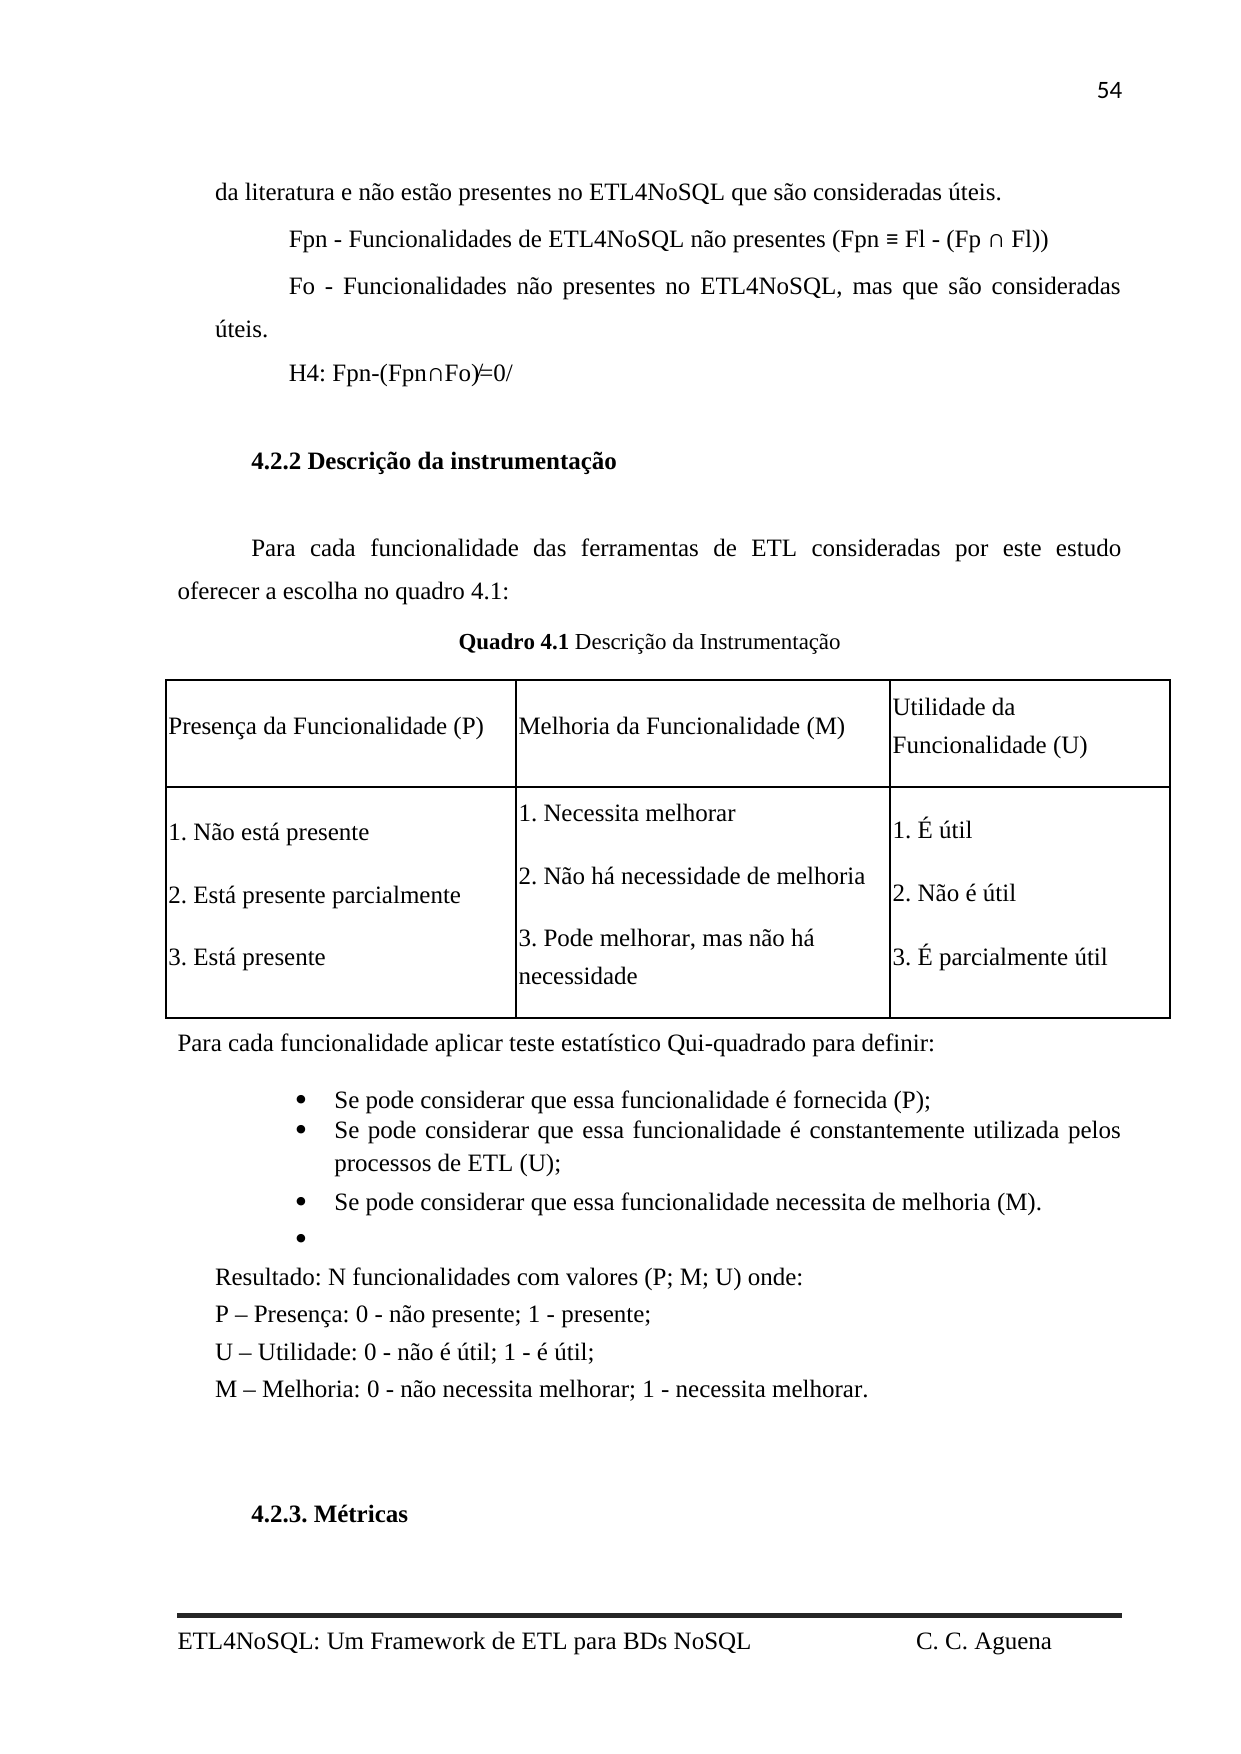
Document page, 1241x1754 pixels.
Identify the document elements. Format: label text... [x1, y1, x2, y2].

text Fo - Funcionalidades não presentes no ETL4NoSQL, mas que são consideradas úteis. [215, 271, 1122, 343]
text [215, 177, 1122, 206]
list P – Presença: 0 - não presente; 1 - presente; [215, 1291, 1122, 1328]
table_header Presença da Funcionalidade (P) [167, 681, 515, 786]
text Para cada funcionalidade aplicar teste estatístico Qui-quadrado para definir: [177, 1019, 1122, 1056]
table_header Utilidade da Funcionalidade (U) [891, 681, 1169, 786]
text 4.2.2 Descrição da instrumentação [251, 446, 1122, 475]
list M – Melhoria: 0 - não necessita melhorar; 1 - necessita melhorar. [215, 1366, 1122, 1403]
list Se pode considerar que essa funcionalidade necessita de melhoria (M). [297, 1178, 1122, 1216]
list U – Utilidade: 0 - não é útil; 1 - é útil; [215, 1328, 1122, 1366]
list 4.2.3. Métricas [251, 1491, 1122, 1528]
text Fpn - Funcionalidades de ETL4NoSQL não presentes (Fpn ≡ Fl - (Fp ∩ Fl)) [215, 220, 1122, 254]
text H4: Fpn-(Fpn∩Fo)̸=0/ [215, 358, 1122, 388]
list Se pode considerar que essa funcionalidade é constantemente utilizada pelos processos de ETL (U); [297, 1116, 1122, 1178]
table_header Melhoria da Funcionalidade (M) [517, 681, 889, 786]
text Para cada funcionalidade das ferramentas de ETL consideradas por este estudo oferecer a escolha no quadro 4.1: [177, 533, 1122, 604]
table_cell 1. Não está presente 2. Está presente parcialmente 3. Está presente [167, 788, 515, 1017]
text Quadro 4.1 Descrição da Instrumentação [177, 619, 1122, 654]
list Resultado: N funcionalidades com valores (P; M; U) onde: [215, 1253, 1122, 1291]
table_cell 1. É útil 2. Não é útil 3. É parcialmente útil [891, 788, 1169, 1017]
list Se pode considerar que essa funcionalidade é fornecida (P); [297, 1081, 1122, 1116]
table_cell 1. Necessita melhorar 2. Não há necessidade de melhoria 3. Pode melhorar, mas não há necessidade [517, 788, 889, 1017]
